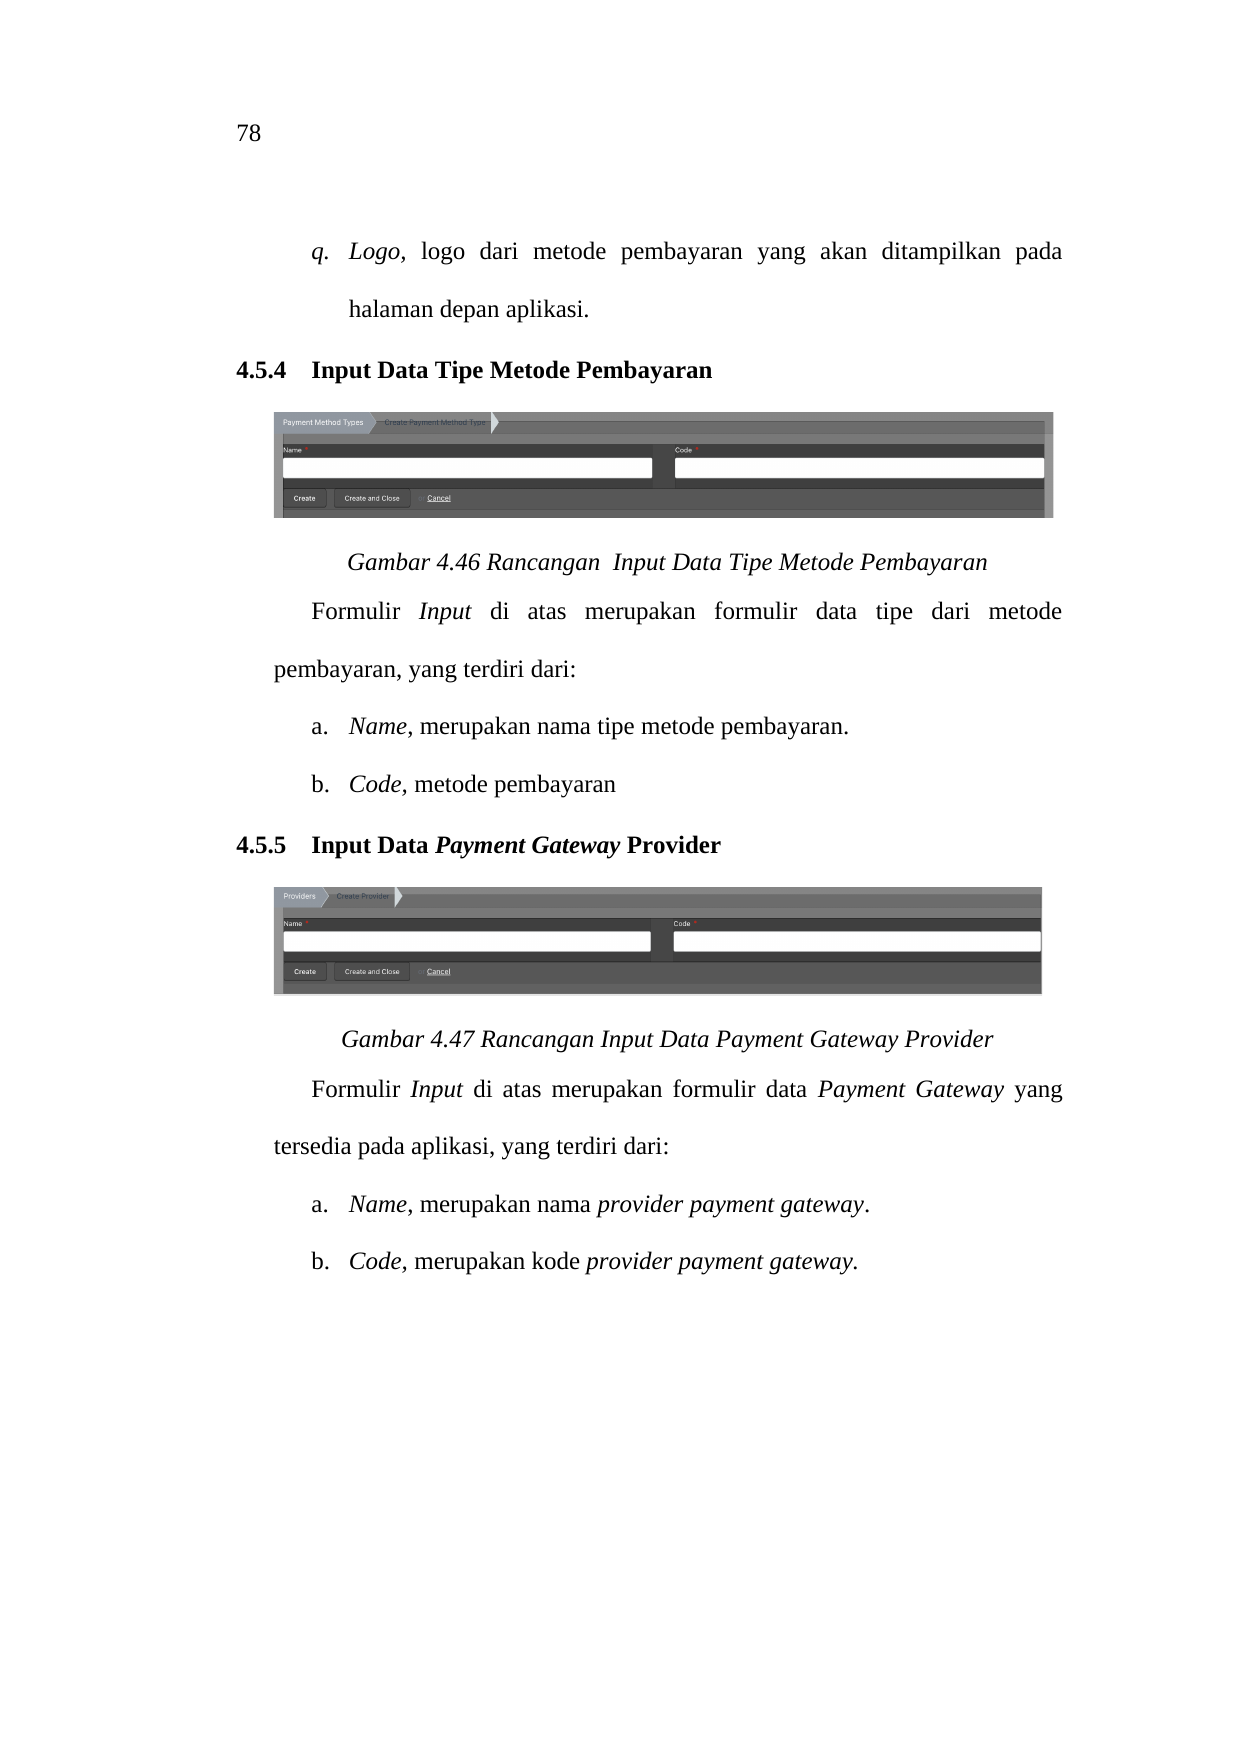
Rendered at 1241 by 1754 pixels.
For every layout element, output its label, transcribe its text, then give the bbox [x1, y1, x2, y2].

list Code, metode pembayaran [311, 769, 1063, 797]
subtitle Input Data Payment Gateway Provider [236, 830, 1063, 859]
text Formulir Input di atas merupakan formulir data tipe dari metode pembayaran, yang terdiri dari: [274, 596, 1063, 682]
subtitle Input Data Tipe Metode Pembayaran [236, 355, 1063, 384]
picture [273, 887, 1043, 996]
text Formulir Input di atas merupakan formulir data Payment Gateway yang tersedia pada aplikasi, yang terdiri dari: [274, 1074, 1063, 1160]
picture [273, 412, 1054, 518]
list Code, merupakan kode provider payment gateway. [311, 1246, 1063, 1275]
list Name, merupakan nama tipe metode pembayaran. [311, 711, 1063, 740]
list Name, merupakan nama provider payment gateway. [311, 1189, 1063, 1218]
list Logo, logo dari metode pembayaran yang akan ditampilkan pada halaman depan aplikasi. [311, 236, 1063, 322]
